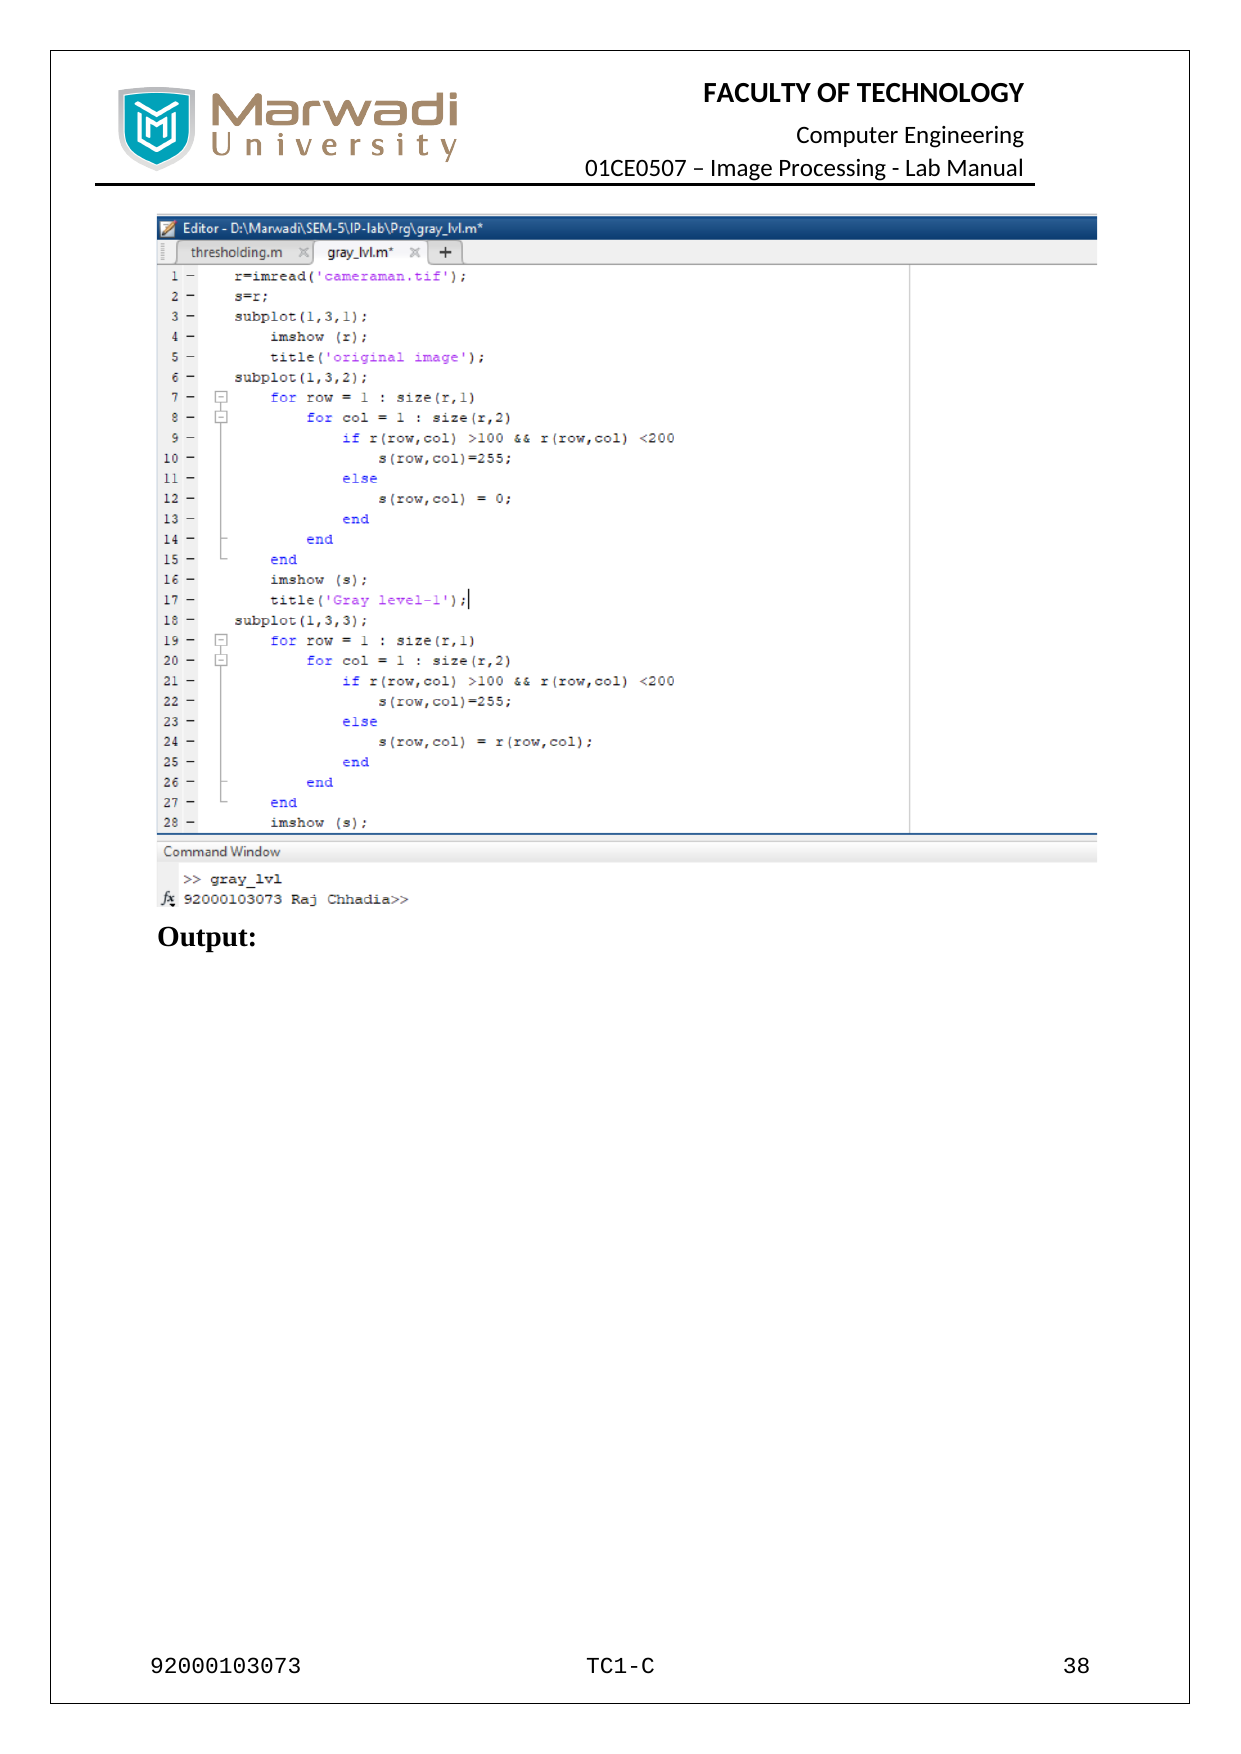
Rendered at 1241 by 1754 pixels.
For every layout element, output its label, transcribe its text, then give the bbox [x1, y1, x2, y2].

text Output: [157, 919, 1090, 953]
picture [106, 73, 469, 182]
picture [156, 212, 1098, 907]
